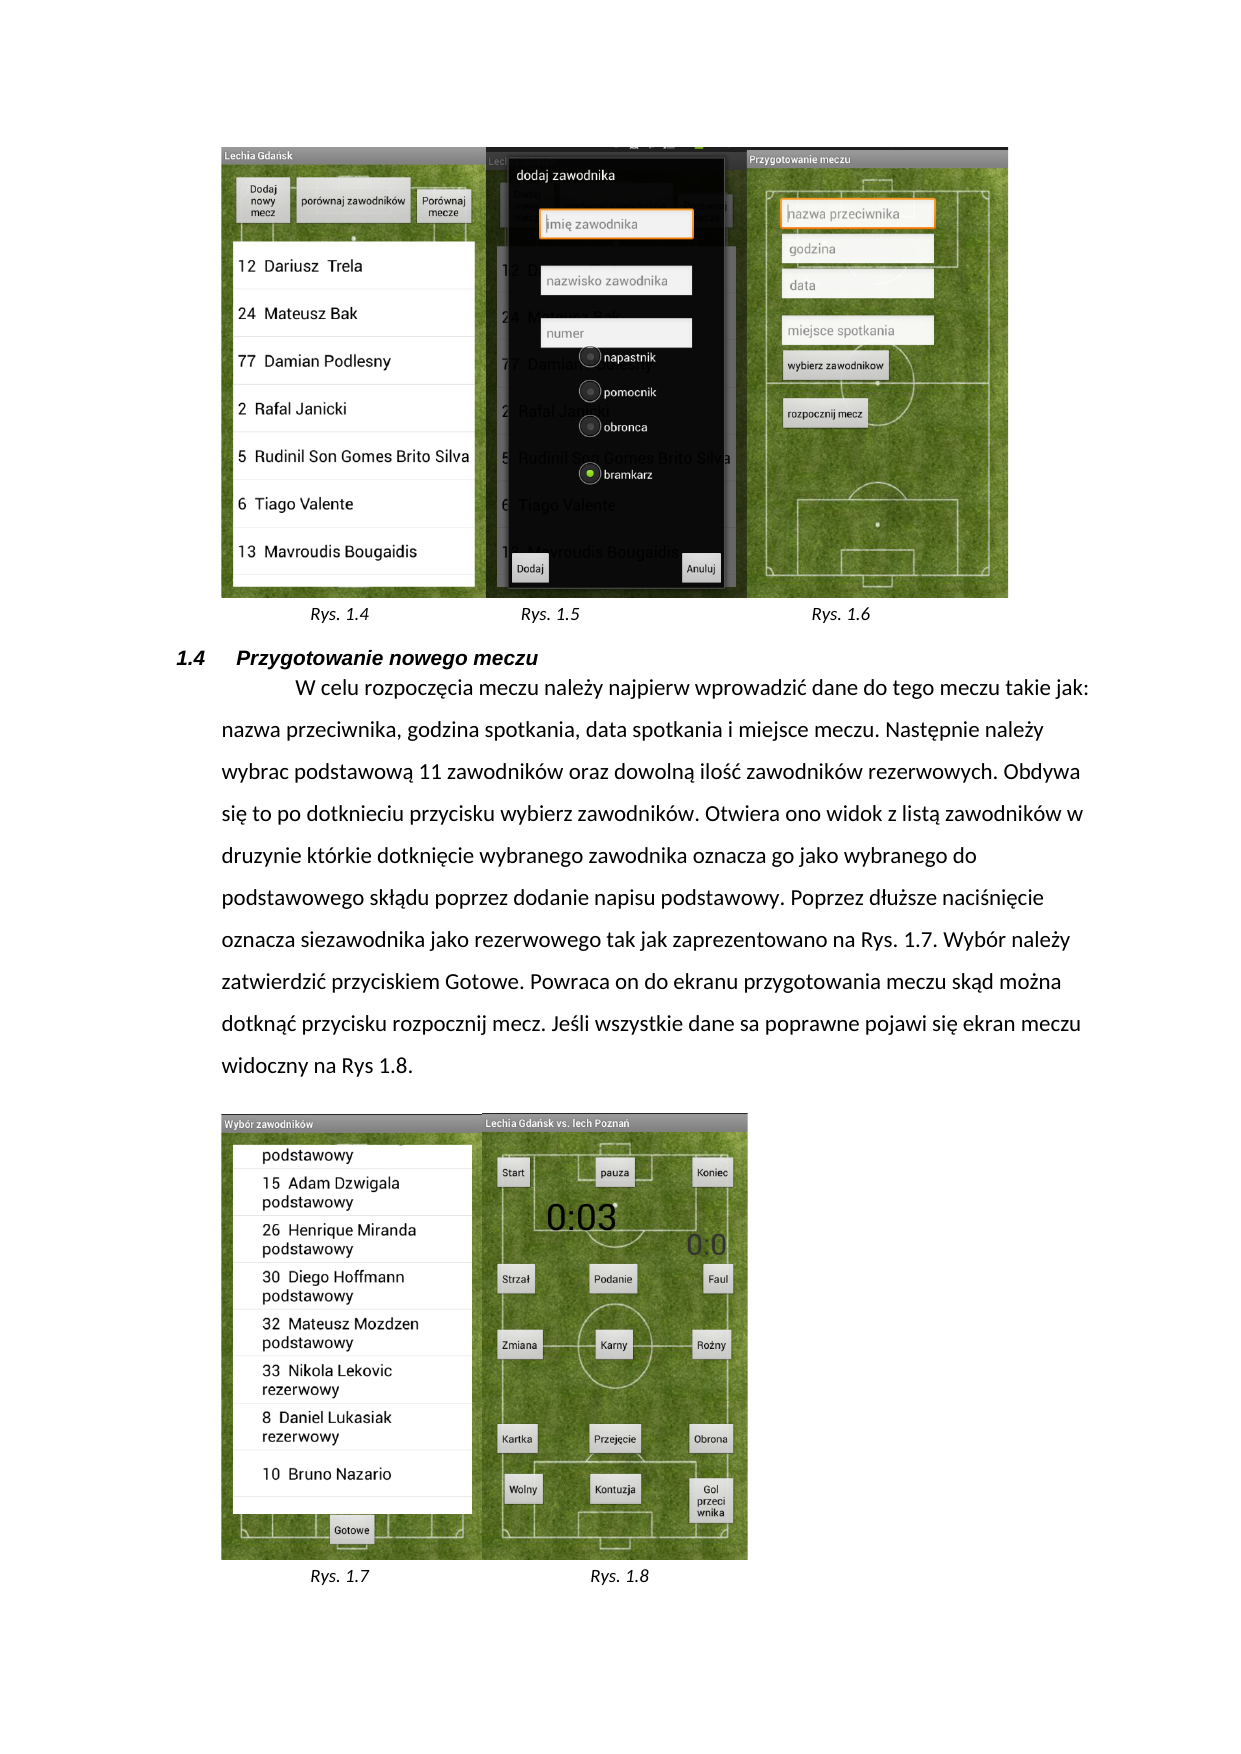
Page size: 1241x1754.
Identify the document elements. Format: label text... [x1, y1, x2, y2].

text W celu rozpoczęcia meczu należy najpierw wprowadzić dane do tego meczu takie jak: nazwa przeciwnika, godzina spotkania, data spotkania i miejsce meczu. Następnie należy wybrac podstawową 11 zawodników oraz dowolną ilość zawodników rezerwowych. Obdywa się to po dotknieciu przycisku wybierz zawodników. Otwiera ono widok z listą zawodników w druzynie którkie dotknięcie wybranego zawodnika oznacza go jako wybranego do podstawowego skłądu poprzez dodanie napisu podstawowy. Poprzez dłuższe naciśnięcie oznacza siezawodnika jako rezerwowego tak jak zaprezentowano na Rys. 1.7. Wybór należy zatwierdzić przyciskiem Gotowe. Powraca on do ekranu przygotowania meczu skąd można dotknąć przycisku rozpocznij mecz. Jeśli wszystkie dane sa poprawne pojawi się ekran meczu widoczny na Rys 1.8. [221, 673, 1093, 1079]
text Rys. 1.7 Rys. 1.8 [310, 1564, 1093, 1587]
picture [221, 1113, 748, 1560]
subtitle Przygotowanie nowego meczu [176, 646, 1093, 669]
picture [221, 147, 1009, 598]
text Rys. 1.4 Rys. 1.5 Rys. 1.6 [310, 602, 1093, 625]
